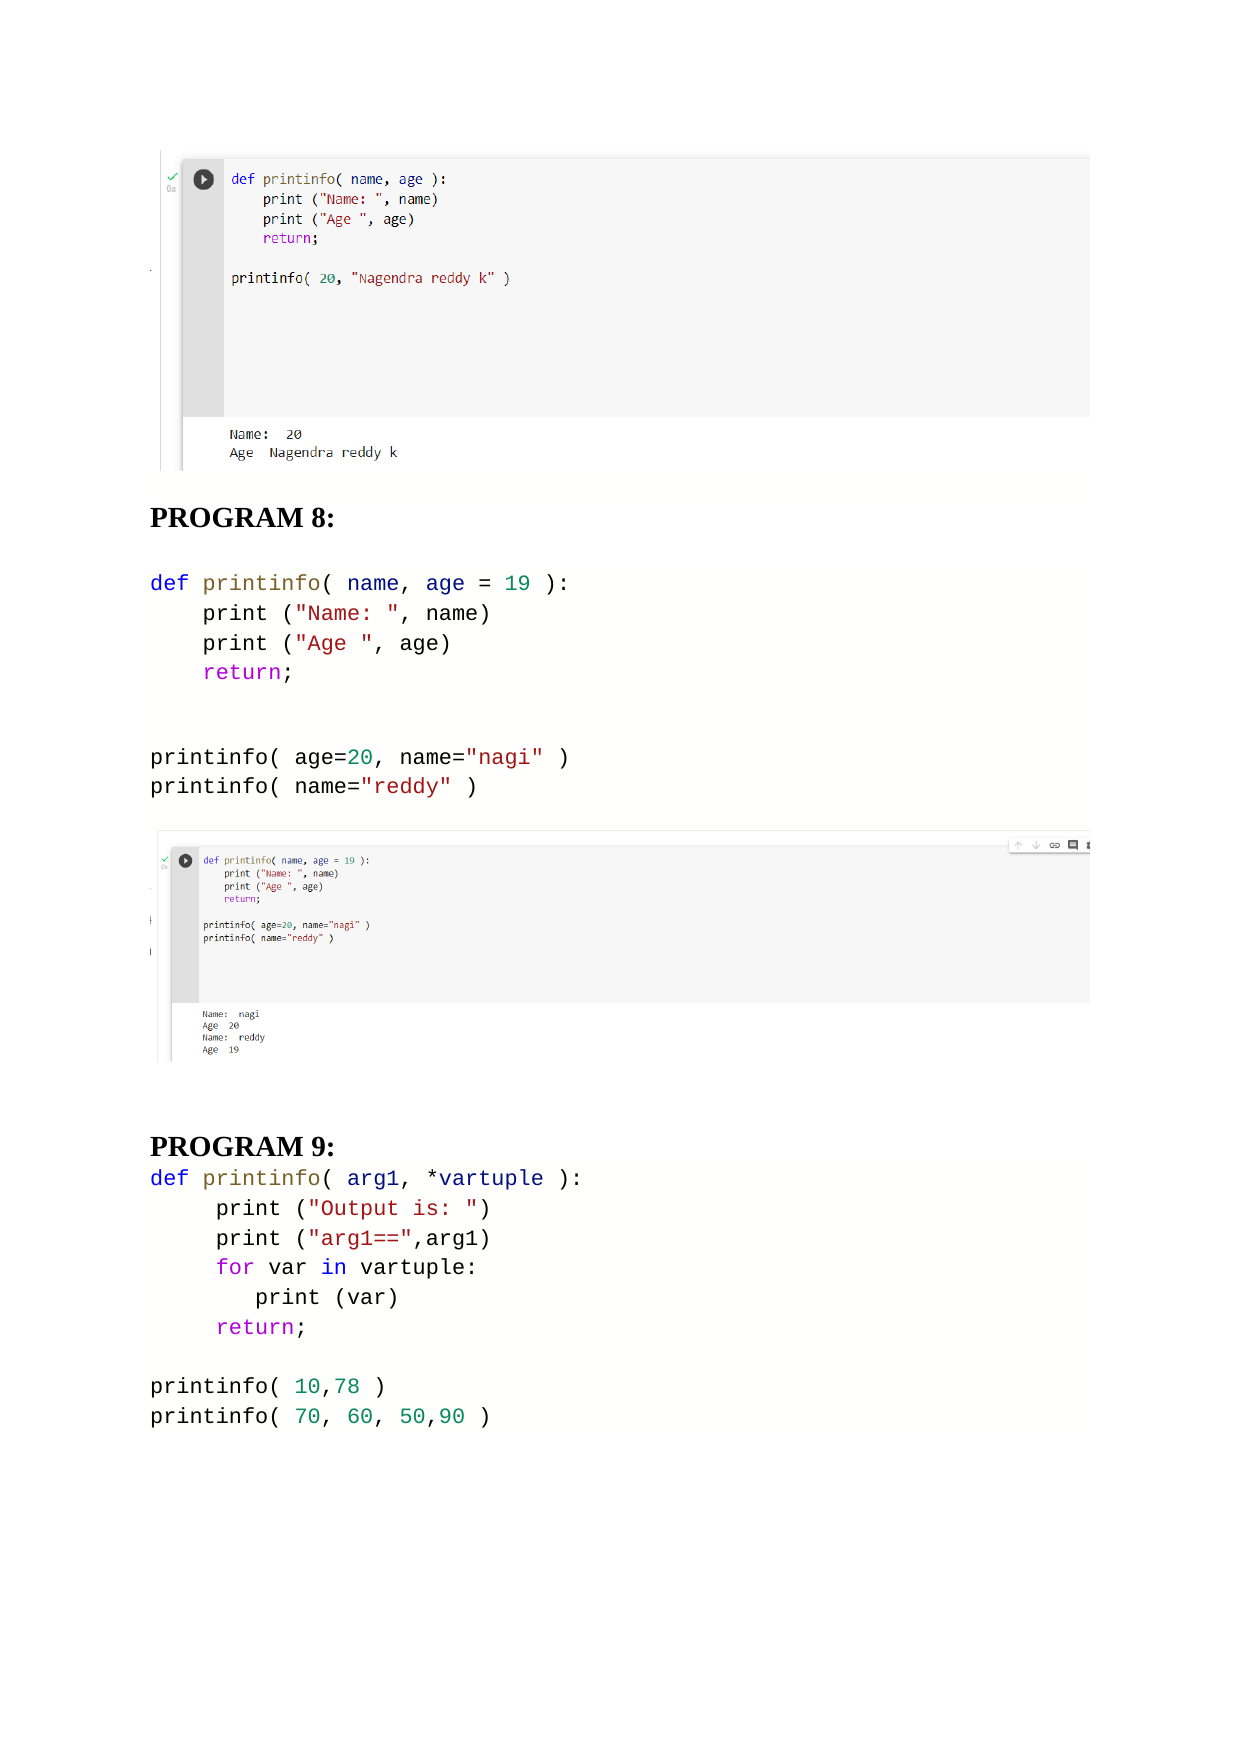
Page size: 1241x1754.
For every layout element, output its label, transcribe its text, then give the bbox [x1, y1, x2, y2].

text printinfo( age=20, name="nagi" ) [150, 741, 1090, 771]
text printinfo( 10,78 ) [150, 1370, 1090, 1400]
text print (var) [150, 1281, 1090, 1311]
text print ("Output is: ") [150, 1192, 1090, 1222]
text def printinfo( name, age = 19 ): [150, 567, 1090, 597]
text return; [150, 657, 1090, 686]
text PROGRAM 9: [150, 1129, 1090, 1163]
text printinfo( 70, 60, 50,90 ) [150, 1400, 1090, 1430]
picture [150, 150, 1091, 471]
text printinfo( name="reddy" ) [150, 771, 1090, 800]
text for var in vartuple: [150, 1252, 1090, 1281]
text print ("Name: ", name) [150, 597, 1090, 627]
text PROGRAM 8: [150, 500, 1090, 534]
text print ("arg1==",arg1) [150, 1222, 1090, 1252]
text return; [150, 1311, 1090, 1341]
text def printinfo( arg1, *vartuple ): [150, 1163, 1090, 1192]
picture [150, 830, 1091, 1062]
text print ("Age ", age) [150, 627, 1090, 657]
